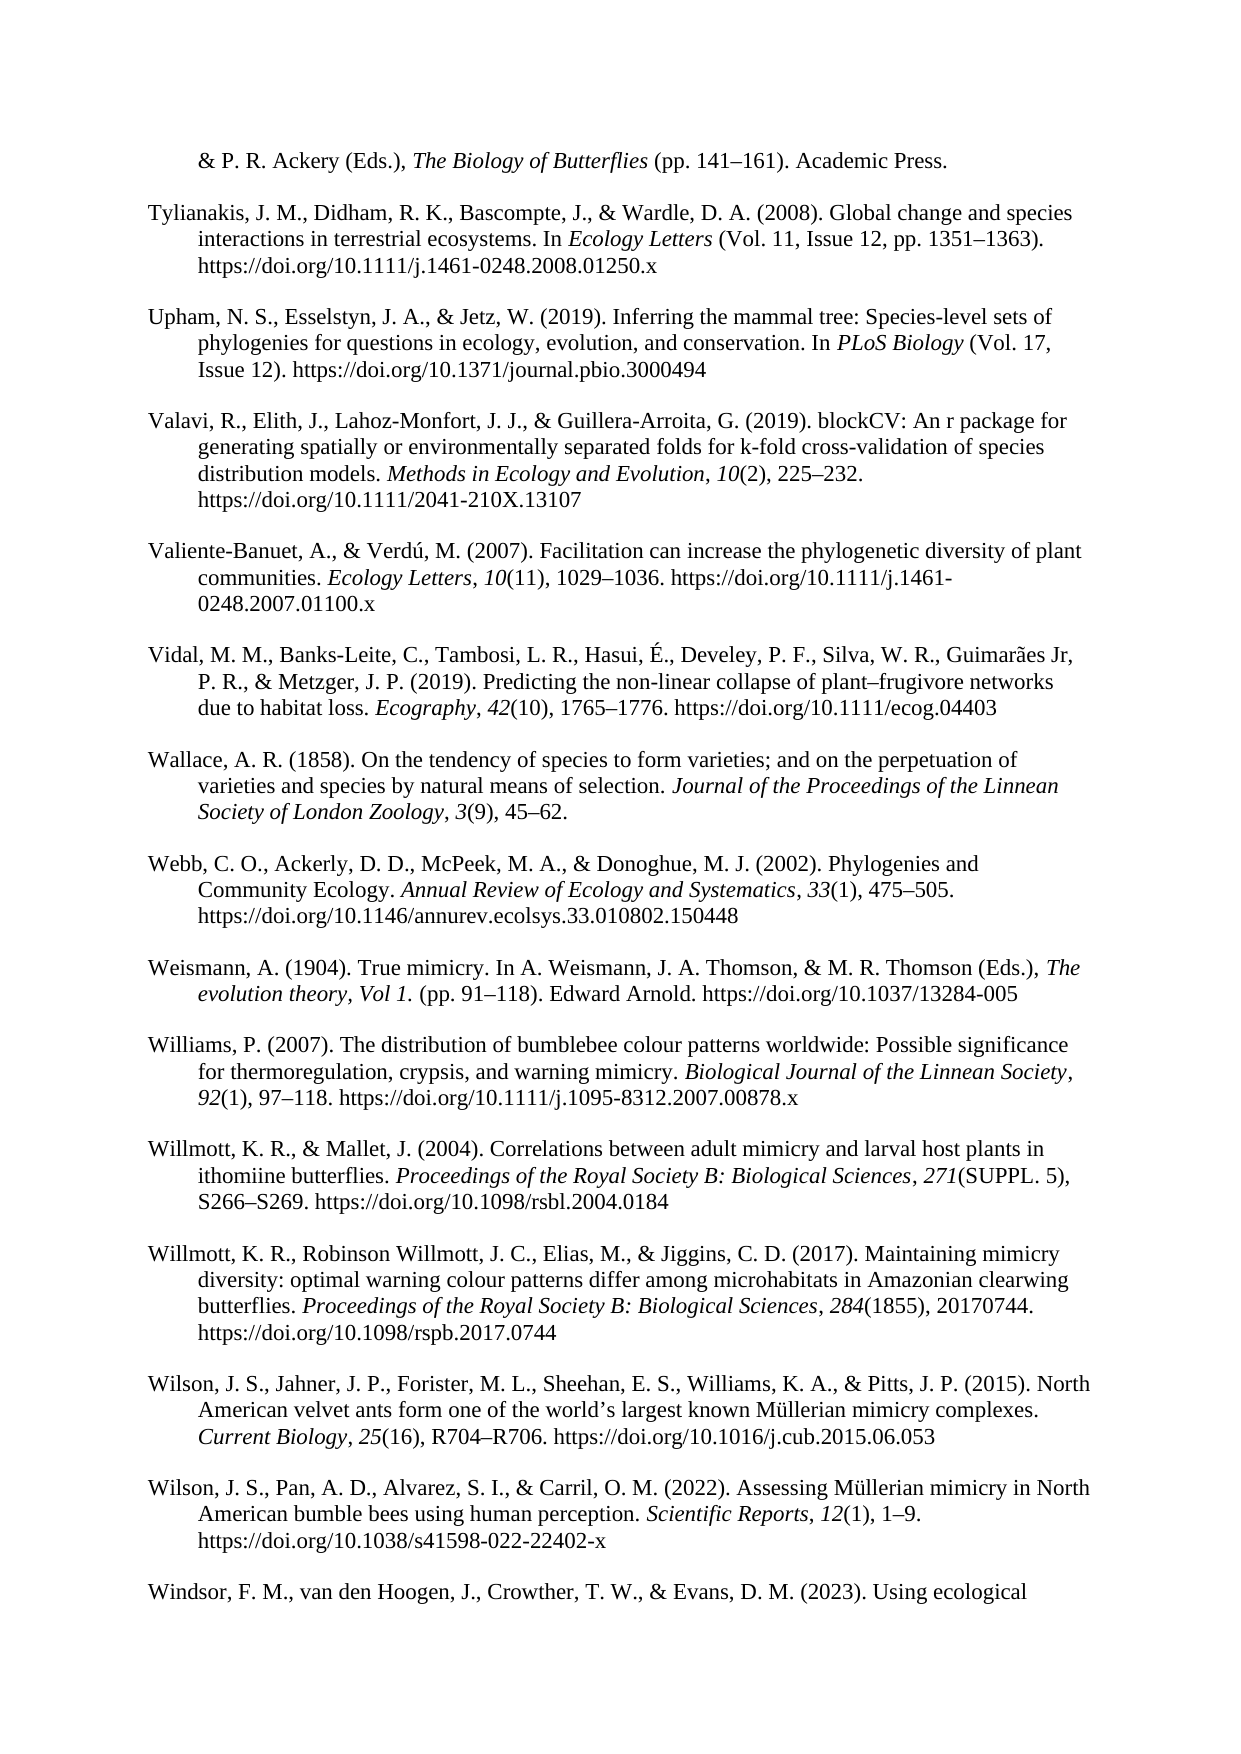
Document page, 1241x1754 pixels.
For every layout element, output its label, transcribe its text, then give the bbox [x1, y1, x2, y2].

text Wilson, J. S., Pan, A. D., Alvarez, S. I., & Carril, O. M. (2022). Assessing Müllerian mimicry in North American bumble bees using human perception. Scientific Reports, 12(1), 1–9. https://doi.org/10.1038/s41598-022-22402-x [148, 1474, 1093, 1553]
text Valavi, R., Elith, J., Lahoz-Monfort, J. J., & Guillera-Arroita, G. (2019). blockCV: An r package for generating spatially or environmentally separated folds for k-fold cross-validation of species distribution models. Methods in Ecology and Evolution, 10(2), 225–232. https://doi.org/10.1111/2041-210X.13107 [148, 407, 1093, 512]
text Williams, P. (2007). The distribution of bumblebee colour patterns worldwide: Possible significance for thermoregulation, crypsis, and warning mimicry. Biological Journal of the Linnean Society, 92(1), 97–118. https://doi.org/10.1111/j.1095-8312.2007.00878.x [148, 1031, 1093, 1111]
text Wallace, A. R. (1858). On the tendency of species to form varieties; and on the perpetuation of varieties and species by natural means of selection. Journal of the Proceedings of the Linnean Society of London Zoology, 3(9), 45–62. [148, 746, 1093, 825]
text Valiente-Banuet, A., & Verdú, M. (2007). Facilitation can increase the phylogenetic diversity of plant communities. Ecology Letters, 10(11), 1029–1036. https://doi.org/10.1111/j.1461-0248.2007.01100.x [148, 537, 1093, 617]
text Vidal, M. M., Banks-Leite, C., Tambosi, L. R., Hasui, É., Develey, P. F., Silva, W. R., Guimarães Jr, P. R., & Metzger, J. P. (2019). Predicting the non-linear collapse of plant–frugivore networks due to habitat loss. Ecography, 42(10), 1765–1776. https://doi.org/10.1111/ecog.04403 [148, 642, 1093, 721]
text Wilson, J. S., Jahner, J. P., Forister, M. L., Sheehan, E. S., Williams, K. A., & Pitts, J. P. (2015). North American velvet ants form one of the world’s largest known Müllerian mimicry complexes. Current Biology, 25(16), R704–R706. https://doi.org/10.1016/j.cub.2015.06.053 [148, 1370, 1093, 1449]
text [148, 148, 1093, 174]
text Upham, N. S., Esselstyn, J. A., & Jetz, W. (2019). Inferring the mammal tree: Species-level sets of phylogenies for questions in ecology, evolution, and conservation. In PLoS Biology (Vol. 17, Issue 12). https://doi.org/10.1371/journal.pbio.3000494 [148, 303, 1093, 382]
text Tylianakis, J. M., Didham, R. K., Bascompte, J., & Wardle, D. A. (2008). Global change and species interactions in terrestrial ecosystems. In Ecology Letters (Vol. 11, Issue 12, pp. 1351–1363). https://doi.org/10.1111/j.1461-0248.2008.01250.x [148, 199, 1093, 278]
text Willmott, K. R., & Mallet, J. (2004). Correlations between adult mimicry and larval host plants in ithomiine butterflies. Proceedings of the Royal Society B: Biological Sciences, 271(SUPPL. 5), S266–S269. https://doi.org/10.1098/rsbl.2004.0184 [148, 1136, 1093, 1214]
text Weismann, A. (1904). True mimicry. In A. Weismann, J. A. Thomson, & M. R. Thomson (Eds.), The evolution theory, Vol 1. (pp. 91–118). Edward Arnold. https://doi.org/10.1037/13284-005 [148, 954, 1093, 1006]
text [148, 1578, 1093, 1604]
text Webb, C. O., Ackerly, D. D., McPeek, M. A., & Donoghue, M. J. (2002). Phylogenies and Community Ecology. Annual Review of Ecology and Systematics, 33(1), 475–505. https://doi.org/10.1146/annurev.ecolsys.33.010802.150448 [148, 850, 1093, 929]
text Willmott, K. R., Robinson Willmott, J. C., Elias, M., & Jiggins, C. D. (2017). Maintaining mimicry diversity: optimal warning colour patterns differ among microhabitats in Amazonian clearwing butterflies. Proceedings of the Royal Society B: Biological Sciences, 284(1855), 20170744. https://doi.org/10.1098/rspb.2017.0744 [148, 1239, 1093, 1345]
